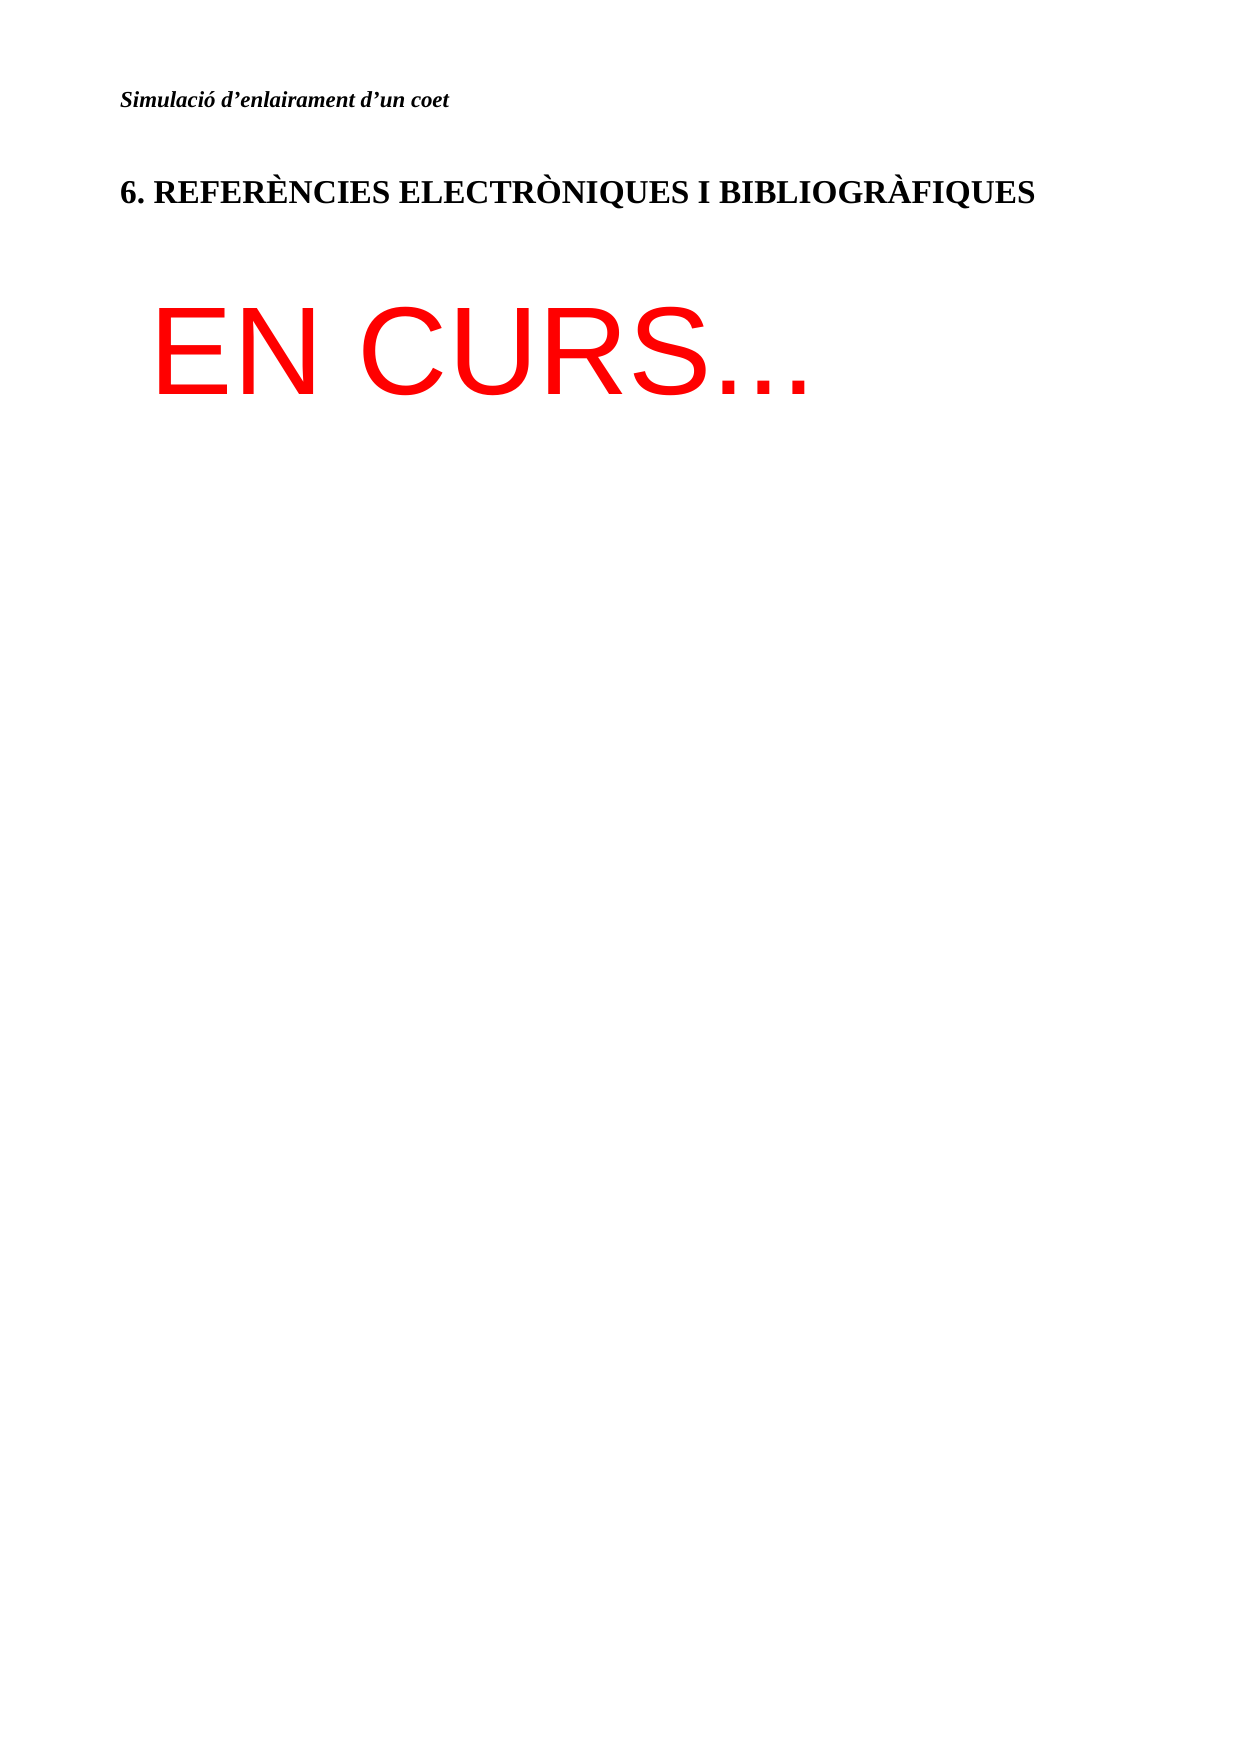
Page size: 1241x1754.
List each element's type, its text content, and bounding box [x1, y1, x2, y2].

subtitle 6. REFERÈNCIES ELECTRÒNIQUES I BIBLIOGRÀFIQUES [120, 173, 1120, 211]
text EN CURS... [120, 277, 1120, 421]
